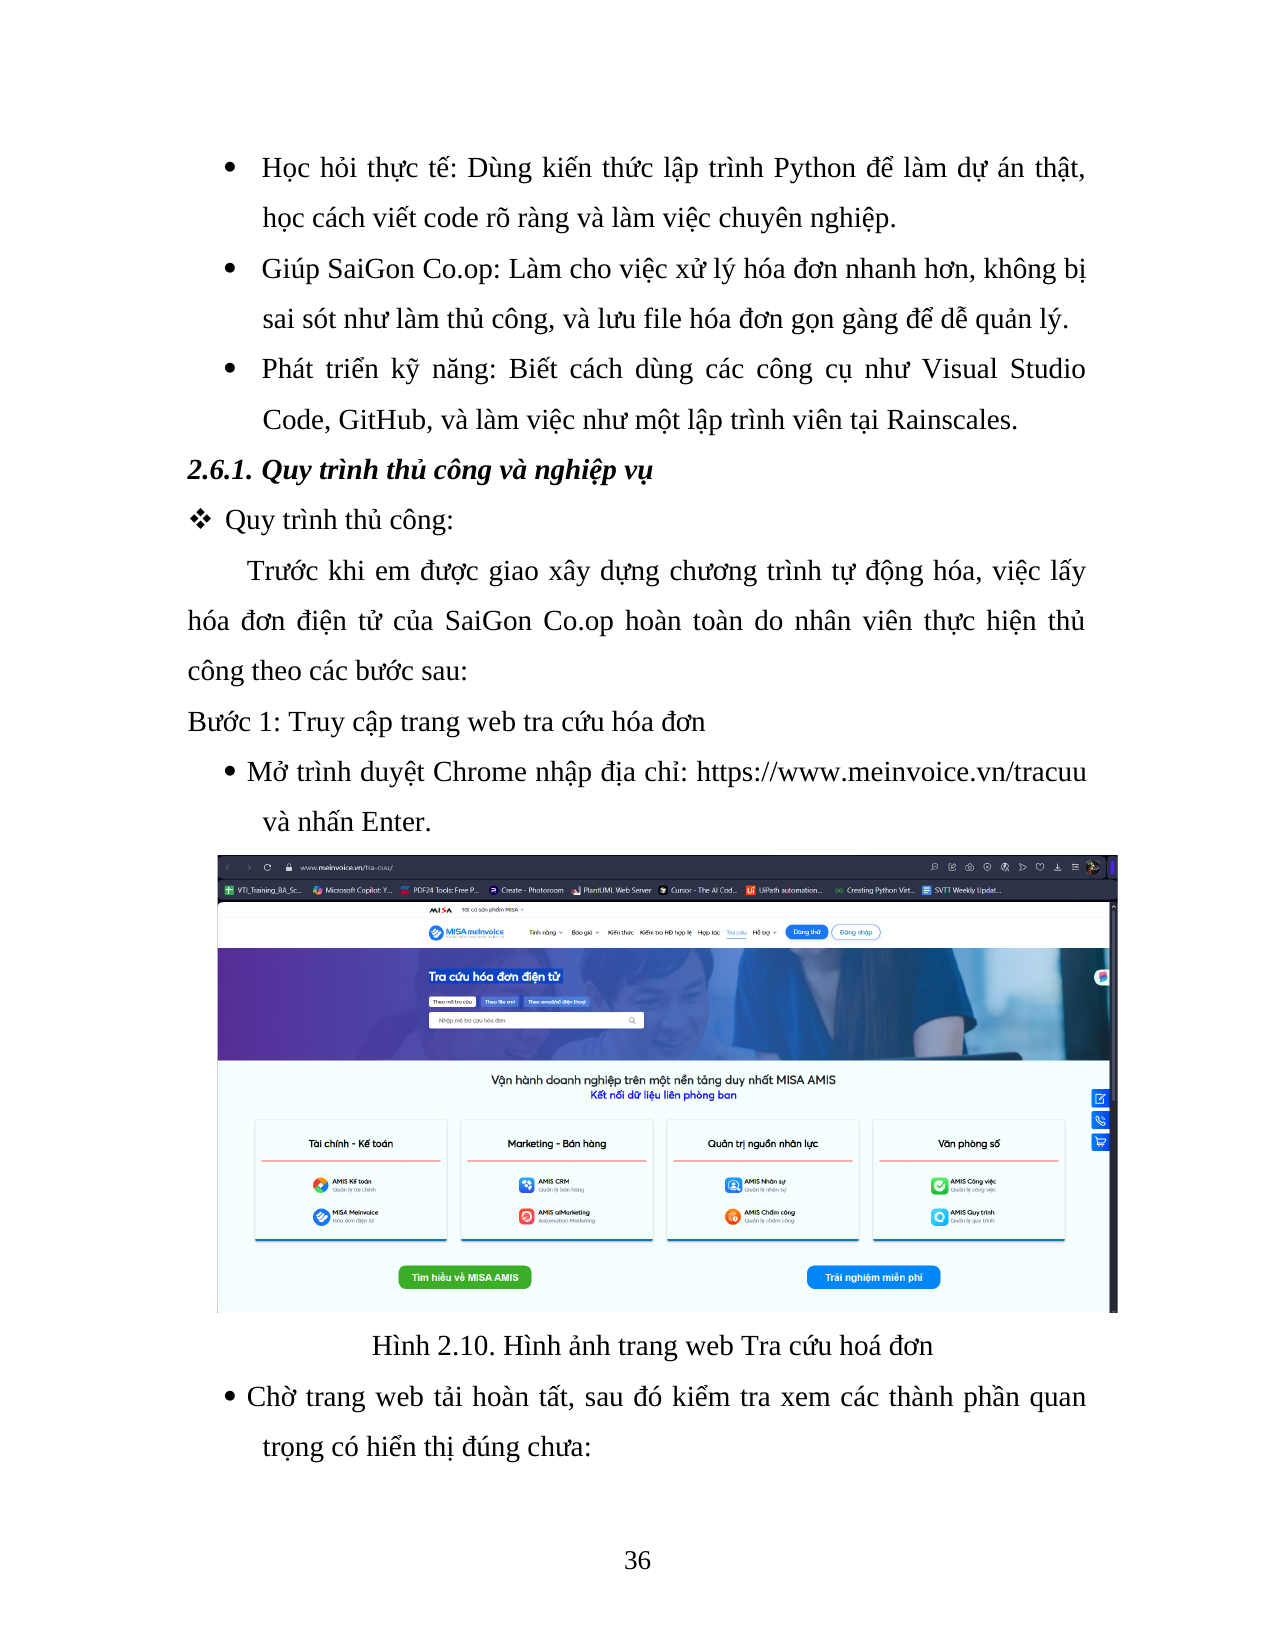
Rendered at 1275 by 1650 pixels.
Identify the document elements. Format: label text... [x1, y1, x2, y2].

list Quy trình thủ công và nghiệp vụ [187, 452, 1087, 486]
list Hình 2.10. Hình ảnh trang web Tra cứu hoá đơn [217, 1328, 1087, 1362]
text Trước khi em được giao xây dựng chương trình tự động hóa, việc lấy hóa đơn điện tử của SaiGon Co.op hoàn toàn do nhân viên thực hiện thủ công theo các bước sau: [187, 553, 1087, 687]
list Quy trình thủ công: [187, 502, 1087, 536]
list Phát triển kỹ năng: Biết cách dùng các công cụ như Visual Studio Code, GitHub, và làm việc như một lập trình viên tại Rainscales. [225, 351, 1087, 435]
list Học hỏi thực tế: Dùng kiến thức lập trình Python để làm dự án thật, học cách viết code rõ ràng và làm việc chuyên nghiệp. [225, 150, 1087, 234]
list Giúp SaiGon Co.op: Làm cho việc xử lý hóa đơn nhanh hơn, không bị sai sót như làm thủ công, và lưu file hóa đơn gọn gàng để dễ quản lý. [225, 251, 1087, 335]
list Chờ trang web tải hoàn tất, sau đó kiểm tra xem các thành phần quan trọng có hiển thị đúng chưa: [225, 1379, 1087, 1463]
picture [217, 855, 1118, 1313]
text Bước 1: Truy cập trang web tra cứu hóa đơn [187, 704, 1087, 737]
list Mở trình duyệt Chrome nhập địa chỉ: https://www.meinvoice.vn/tracuu và nhấn Enter. [225, 754, 1087, 838]
